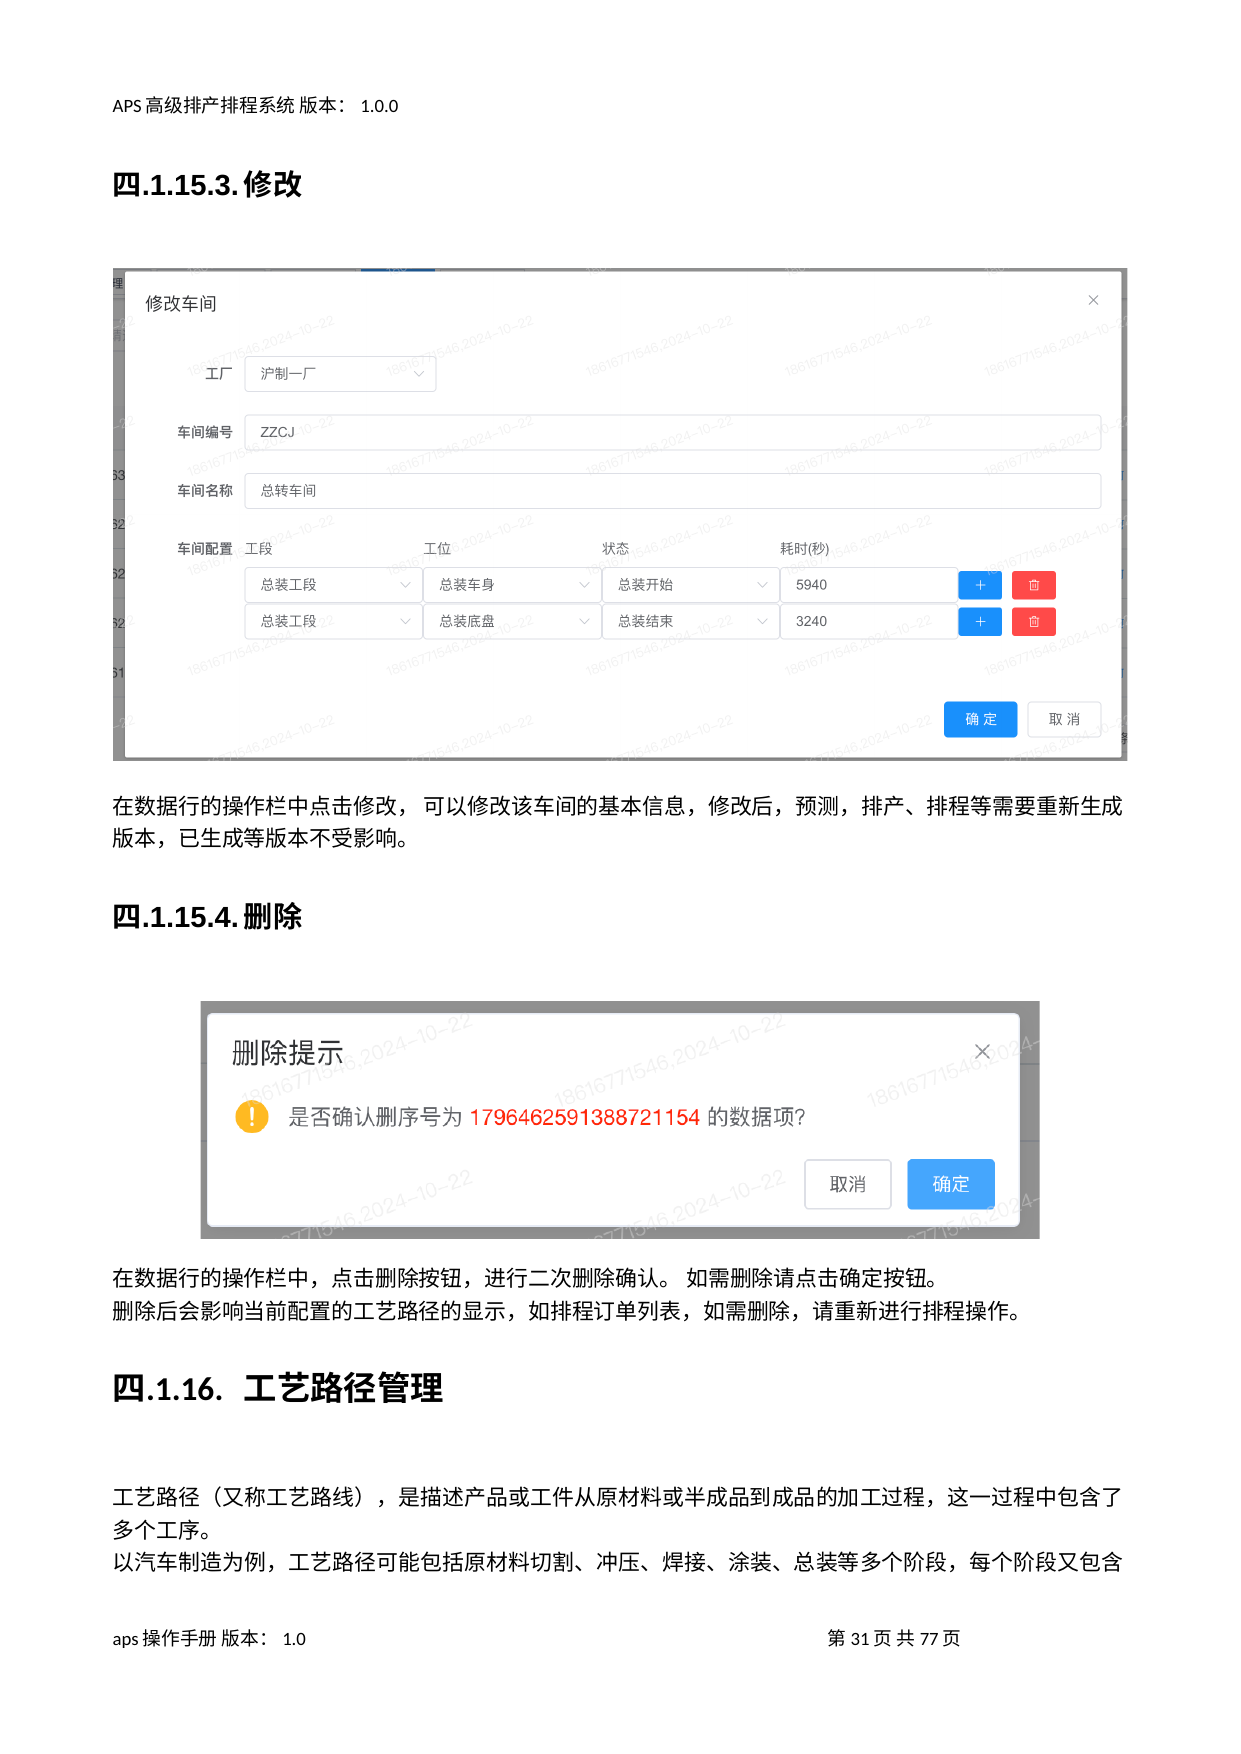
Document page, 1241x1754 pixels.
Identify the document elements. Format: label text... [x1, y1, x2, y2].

text 删除后会影响当前配置的工艺路径的显示，如排程订单列表，如需删除，请重新进行排程操作。 [112, 1293, 1128, 1326]
text 在数据行的操作栏中，点击删除按钮，进行二次删除确认。 如需删除请点击确定按钮。 [112, 1261, 1128, 1293]
subtitle 修改 [112, 150, 1128, 215]
subtitle 工艺路径管理 [112, 1353, 1128, 1418]
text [112, 1545, 1128, 1577]
picture [113, 268, 1128, 761]
subtitle 删除 [112, 883, 1128, 948]
text 在数据行的操作栏中点击修改， 可以修改该车间的基本信息，修改后，预测，排产、排程等需要重新生成版本，已生成等版本不受影响。 [112, 788, 1128, 853]
picture [200, 1001, 1040, 1239]
text 工艺路径（又称工艺路线），是描述产品或工件从原材料或半成品到成品的加工过程，这一过程中包含了多个工序。 [112, 1480, 1128, 1545]
